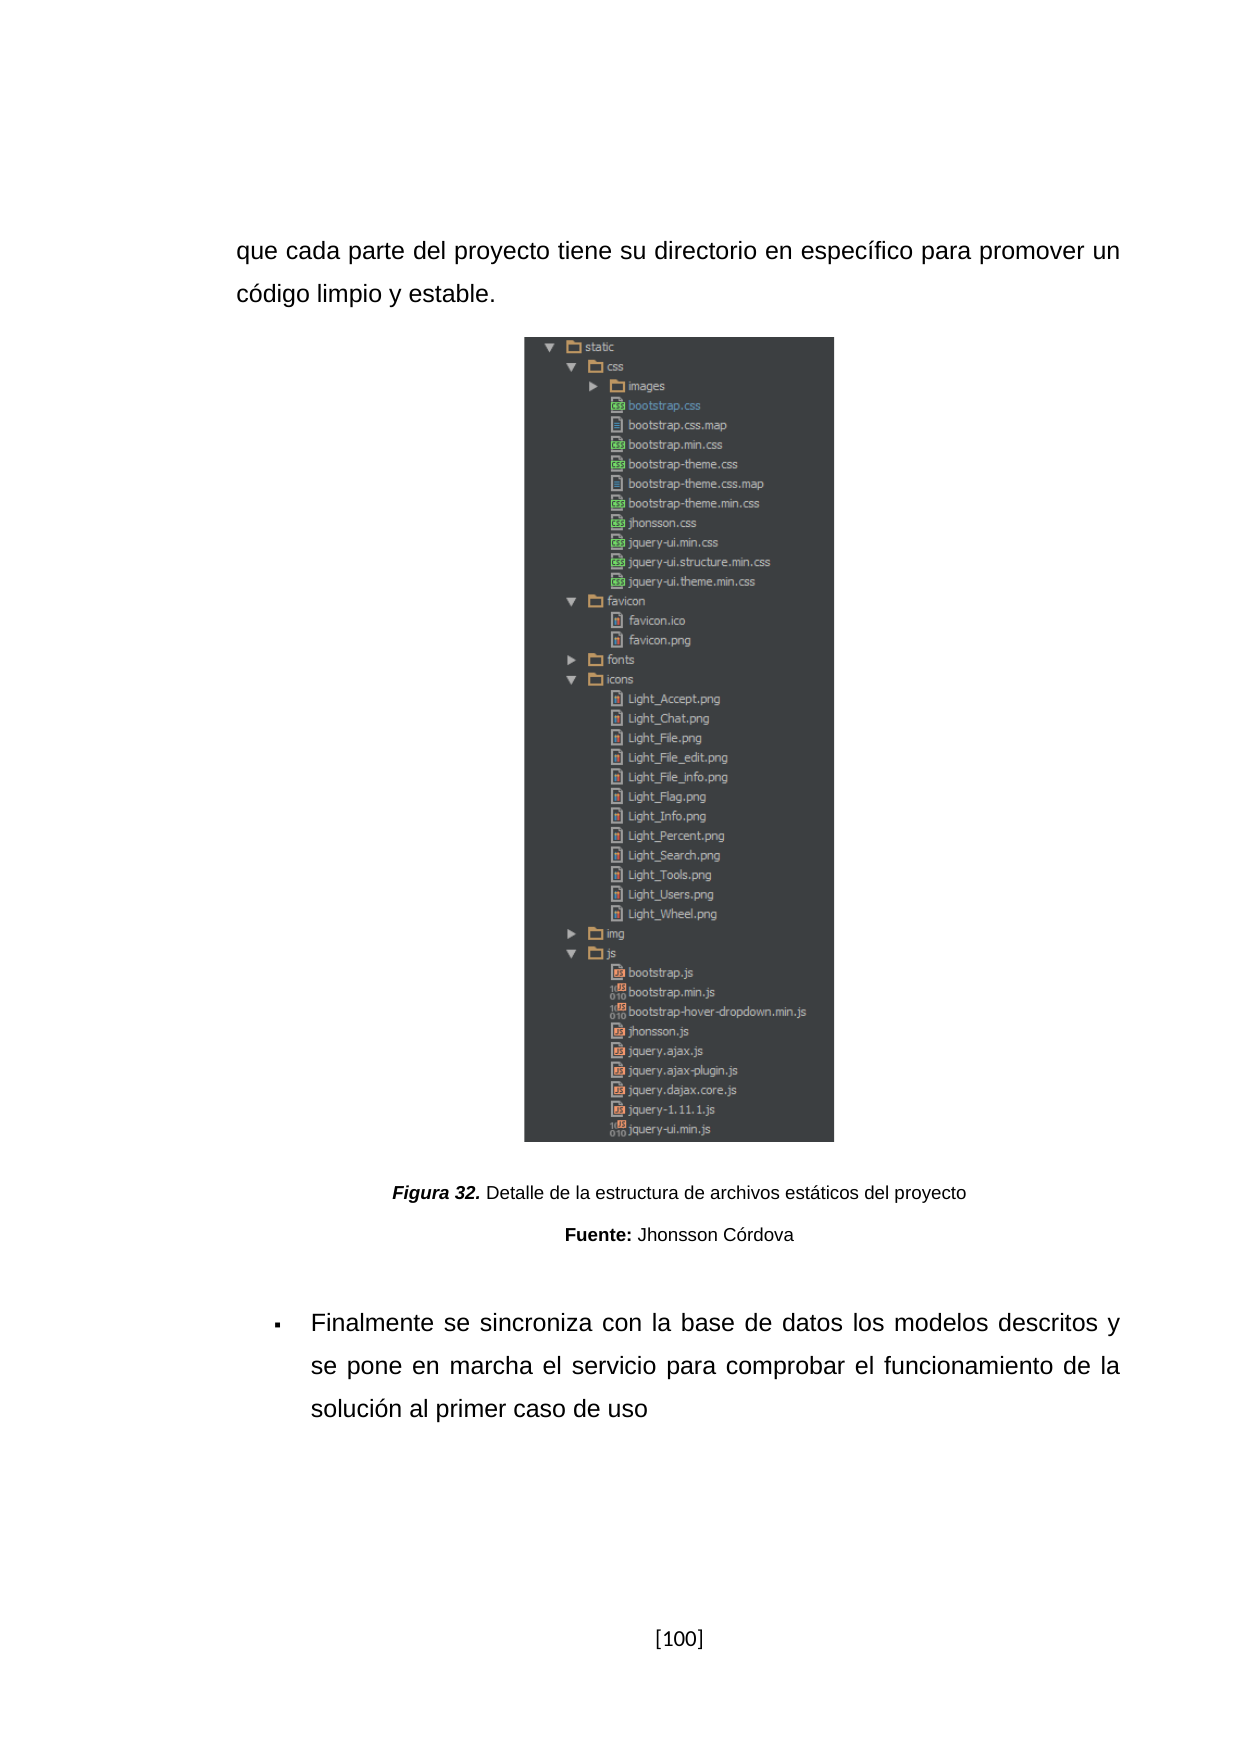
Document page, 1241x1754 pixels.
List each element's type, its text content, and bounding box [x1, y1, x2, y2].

list Finalmente se sincroniza con la base de datos los modelos descritos y se pone en marcha el servicio para comprobar el funcionamiento de la solución al primer caso de uso [273, 1308, 1122, 1423]
picture [524, 337, 835, 1142]
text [236, 236, 1122, 308]
text Fuente: Jhonsson Córdova [236, 1224, 1122, 1246]
